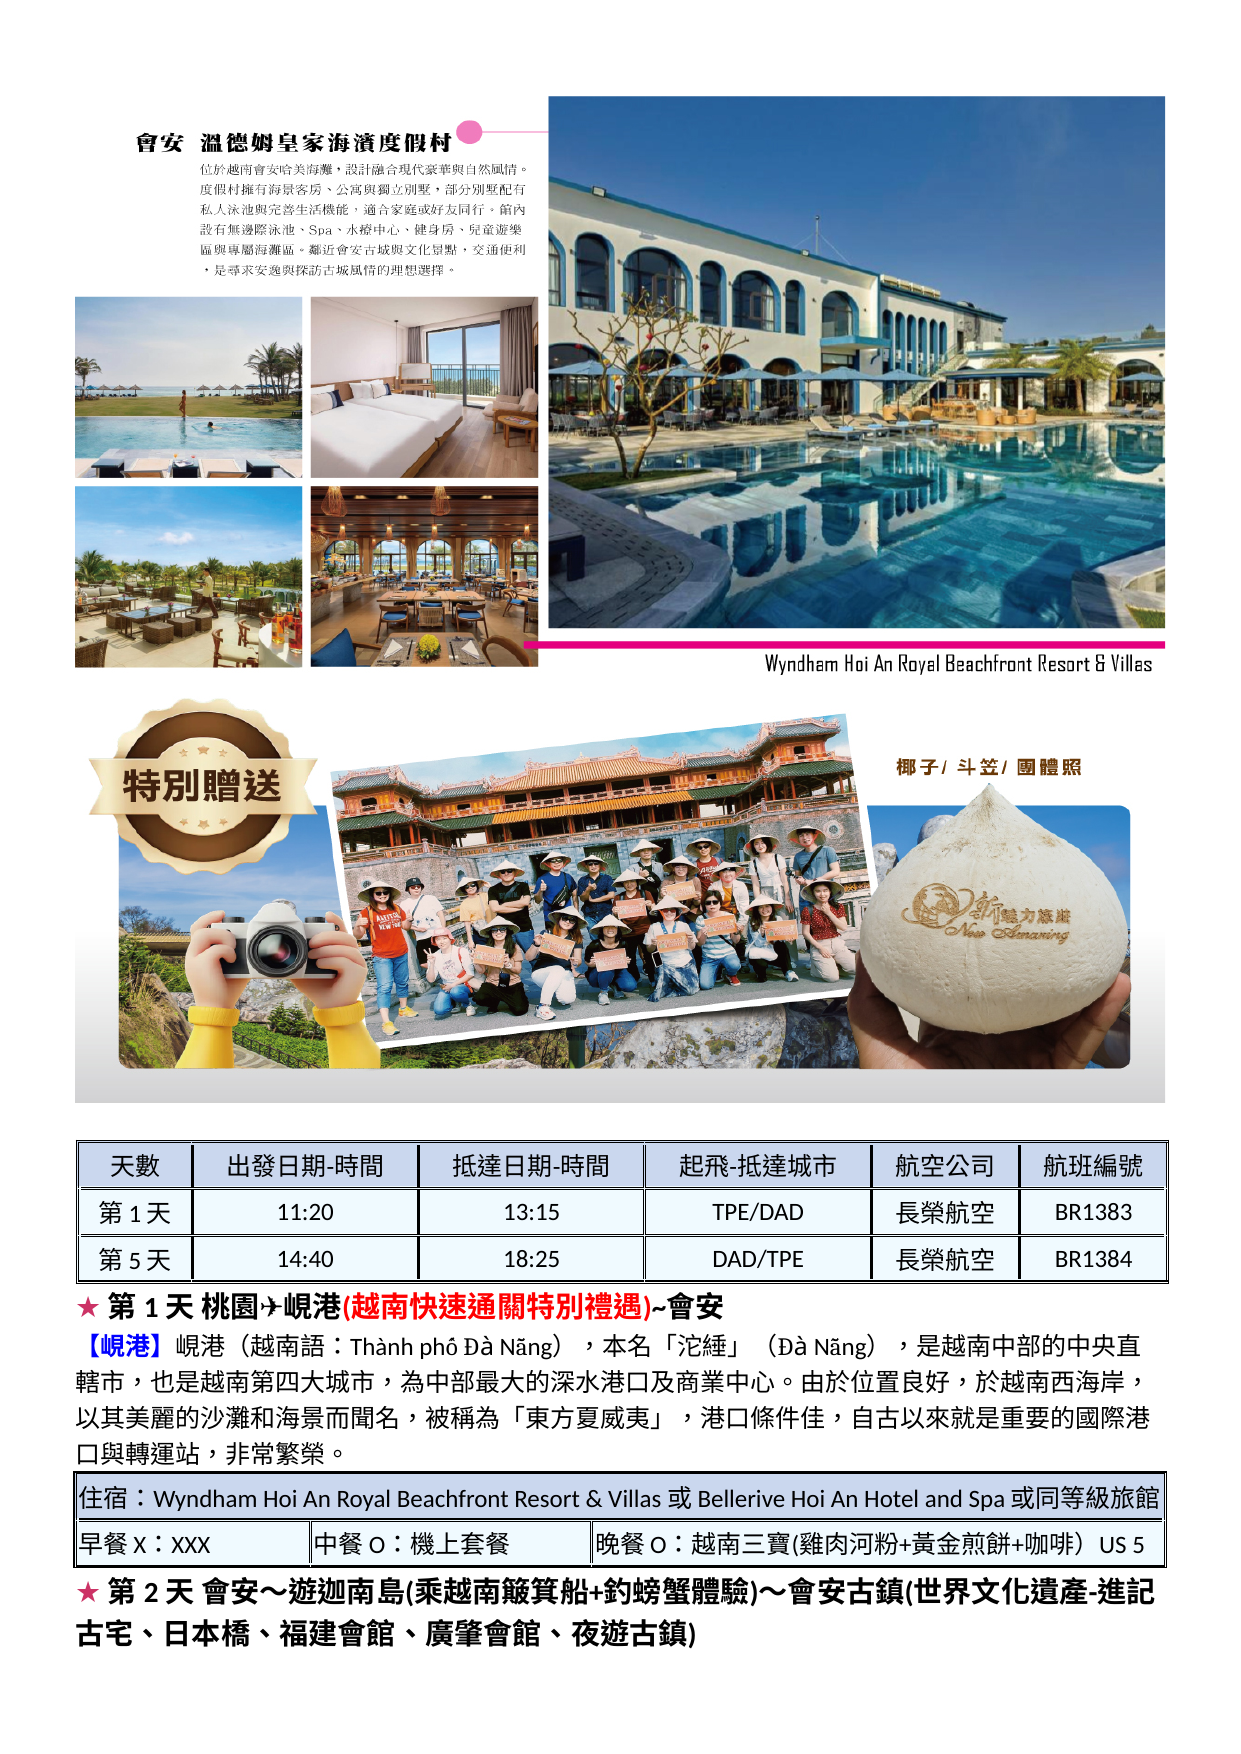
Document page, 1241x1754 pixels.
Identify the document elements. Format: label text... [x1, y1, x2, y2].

table_cell TPE/DAD [646, 1190, 870, 1233]
table_cell 第5天 [79, 1234, 192, 1280]
table_cell 11:20 [194, 1190, 417, 1233]
table_cell 14:40 [192, 1237, 418, 1280]
text ★ 第 1 天 桃園✈峴港(越南快速通關特別禮遇)~會安 [75, 1284, 1165, 1326]
text 【峴港】峴港（越南語：Thành phố Đà Nẵng），本名「沱綞」（Đà Nẵng），是越南中部的中央直轄市，也是越南第四大城市，為中部最大的深水港口及商業中心。由於位置良好，於越南西海岸，以其美麗的沙灘和海景而聞名，被稱為「東方夏威夷」，港口條件佳，自古以來就是重要的國際港口與轉運站，非常繁榮。 [75, 1326, 1165, 1471]
table_header 出發日期-時間 [192, 1143, 418, 1186]
table_cell 長榮航空 [873, 1190, 1018, 1233]
table_header 航班編號 [1019, 1143, 1166, 1186]
table_cell 晚餐O：越南三寶(雞肉河粉+黃金煎餅+咖啡）US 5 [592, 1518, 1164, 1565]
text ★ 第 2 天 會安～遊迦南島(乘越南簸箕船+釣螃蟹體驗)～會安古鎮(世界文化遺產-進記古宅、日本橋、福建會館、廣肇會館、夜遊古鎮) [75, 1568, 1165, 1653]
picture [75, 89, 1166, 680]
table_header 天數 [79, 1141, 192, 1186]
table_cell BR1383 [1021, 1186, 1166, 1233]
table_header 住宿：Wyndham Hoi An Royal Beachfront Resort & Villas 或Bellerive Hoi An Hotel and Spa或同等級旅館 [77, 1474, 1164, 1518]
table_cell 長榮航空 [871, 1237, 1019, 1280]
table_cell DAD/TPE [645, 1237, 871, 1280]
table_cell 13:15 [420, 1190, 643, 1233]
table_cell 18:25 [418, 1237, 645, 1280]
picture [75, 689, 1166, 1103]
table_header 抵達日期-時間 [418, 1143, 645, 1186]
table_cell 早餐X：XXX [77, 1518, 311, 1565]
table_cell BR1384 [1019, 1234, 1166, 1280]
table_cell 第1天 [79, 1186, 191, 1233]
table_header 起飛-抵達城市 [645, 1143, 871, 1186]
table_cell 中餐O：機上套餐 [311, 1522, 592, 1565]
table_header 航空公司 [871, 1143, 1019, 1186]
